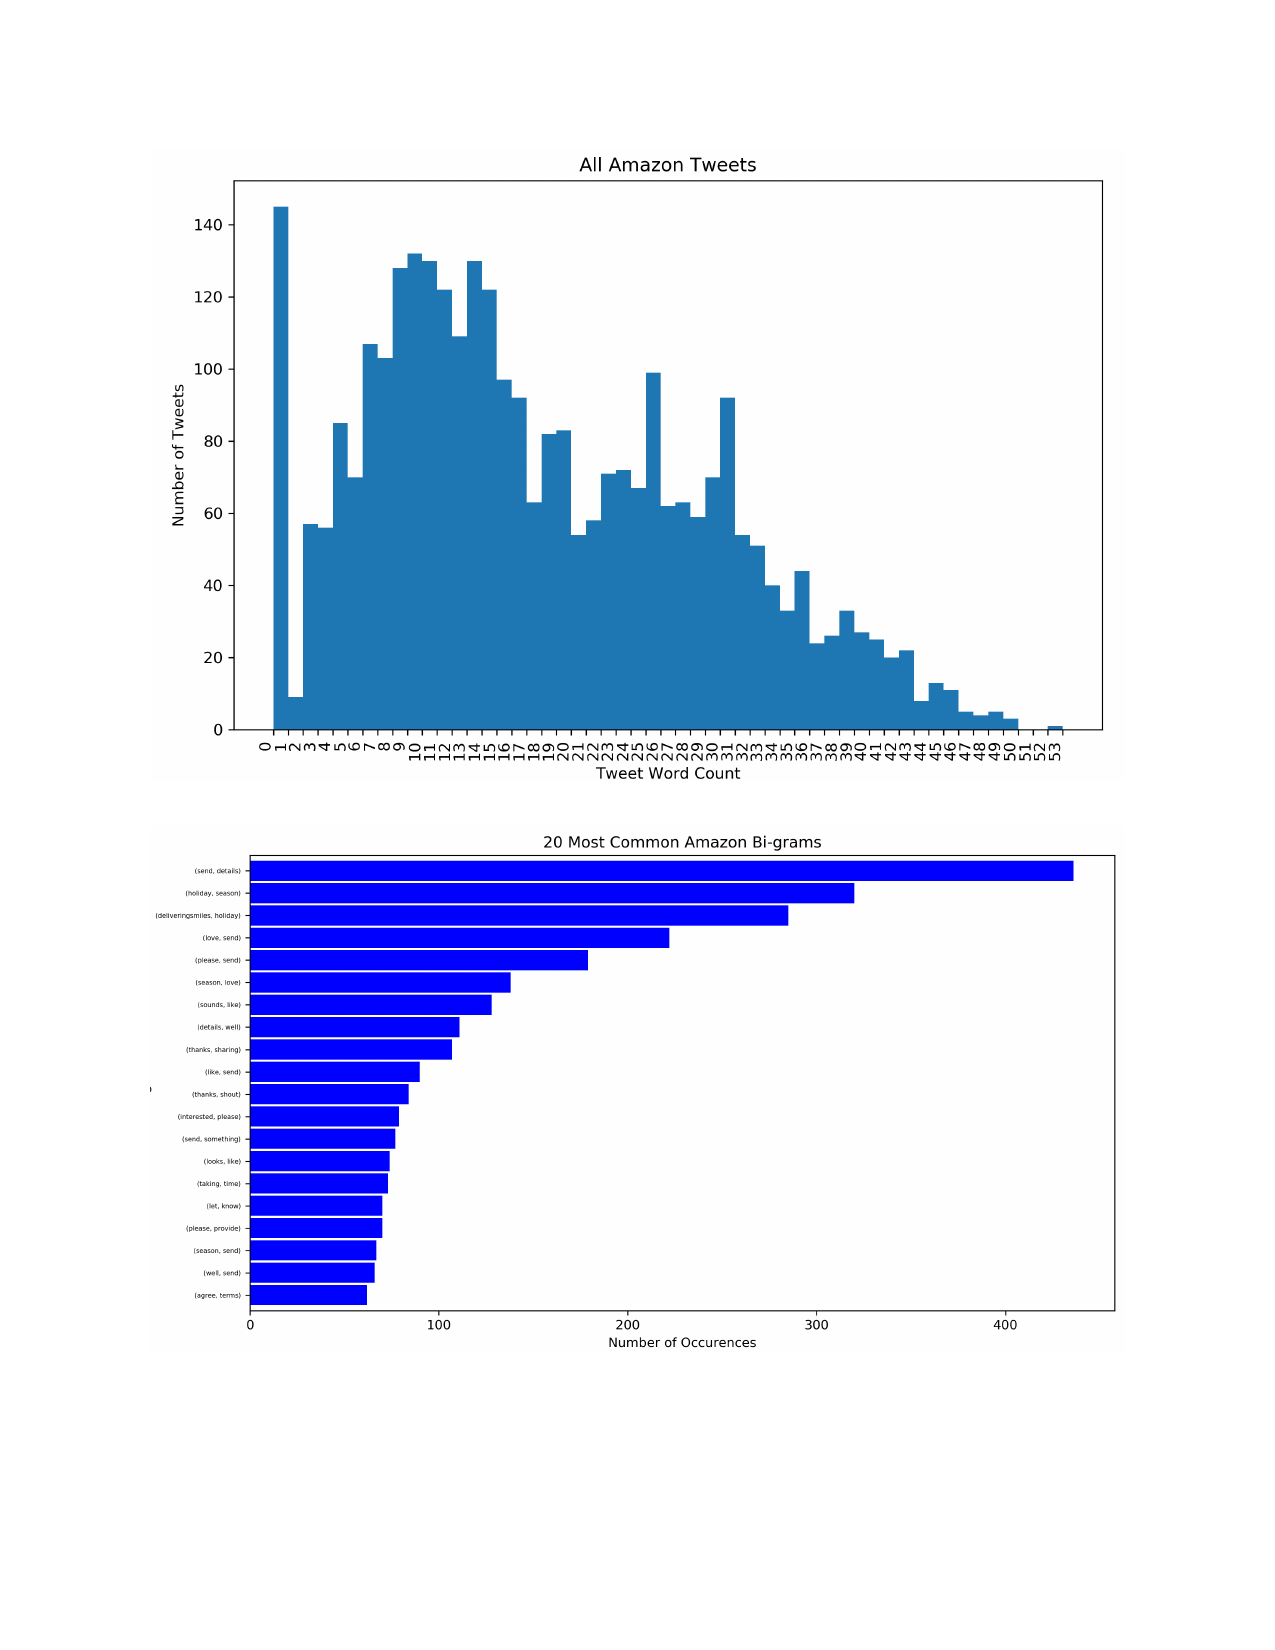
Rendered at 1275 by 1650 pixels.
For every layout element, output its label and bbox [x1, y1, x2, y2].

picture [150, 150, 1125, 781]
picture [150, 825, 1125, 1353]
